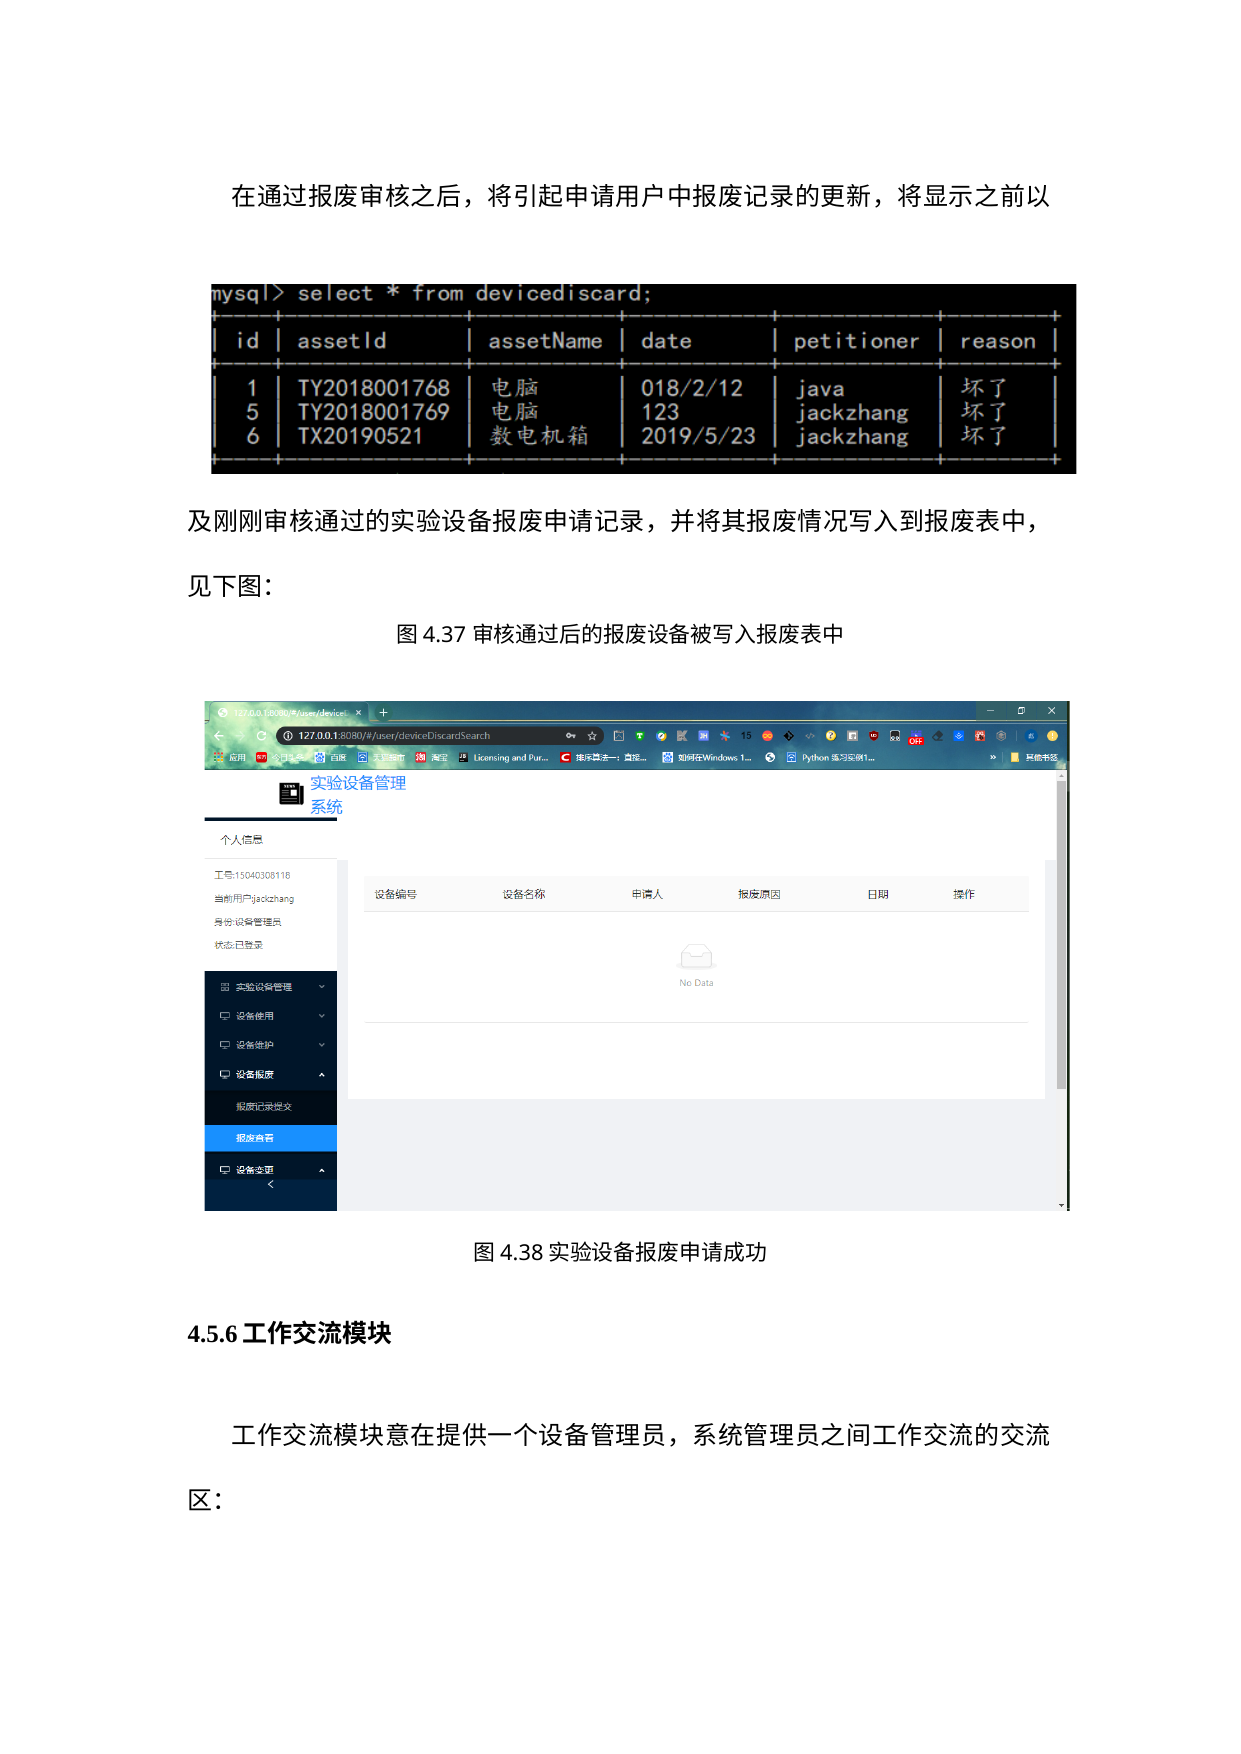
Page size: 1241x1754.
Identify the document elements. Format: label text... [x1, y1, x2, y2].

picture [211, 284, 1077, 474]
text 工作交流模块意在提供一个设备管理员，系统管理员之间工作交流的交流区： [187, 1401, 1053, 1531]
text 图4.37 审核通过后的报废设备被写入报废表中 [187, 617, 1053, 649]
text 4.5.6工作交流模块 [187, 1299, 1053, 1364]
picture [204, 701, 1070, 1211]
